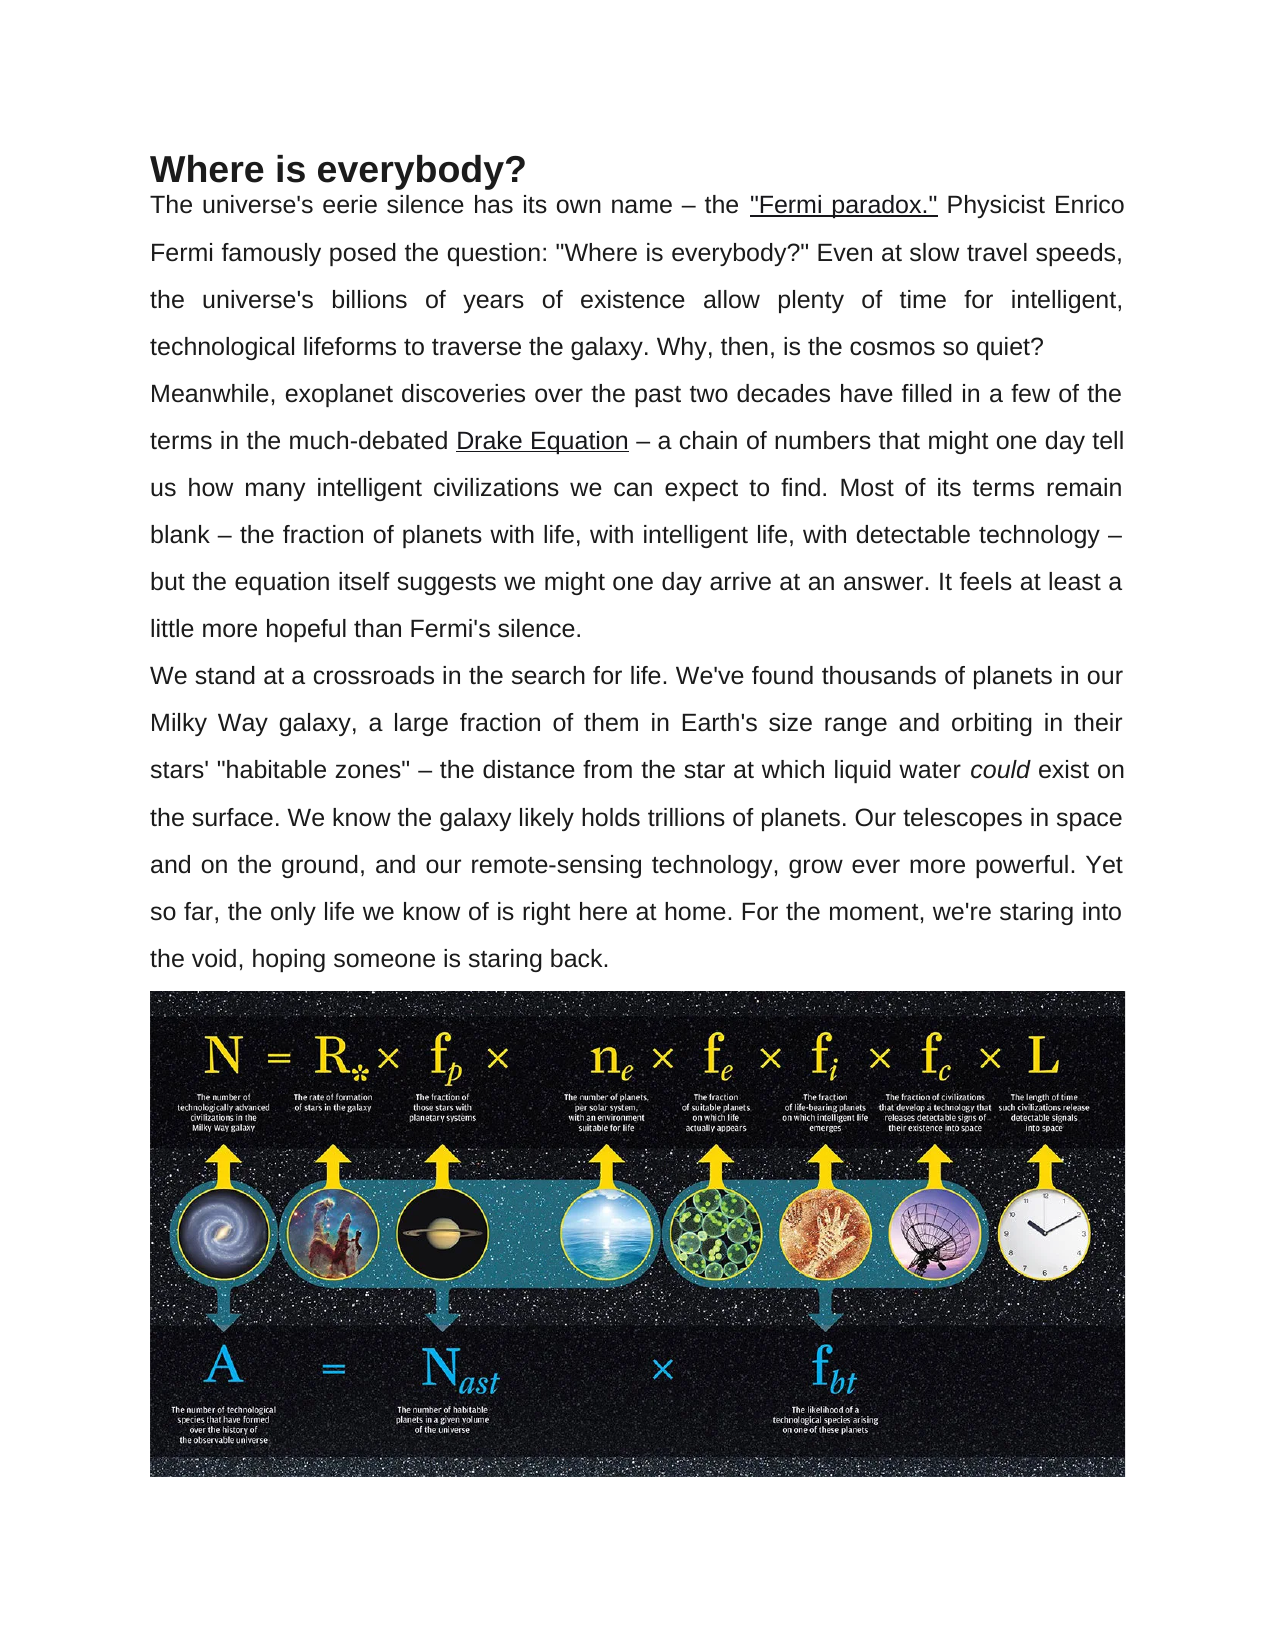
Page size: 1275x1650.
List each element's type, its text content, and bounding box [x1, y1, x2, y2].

text We stand at a crossroads in the search for life. We've found thousands of planets in our Milky Way galaxy, a large fraction of them in Earth's size range and orbiting in their stars' "habitable zones" – the distance from the star at which liquid water could exist on the surface. We know the galaxy likely holds trillions of planets. Our telescopes in space and on the ground, and our remote-sensing technology, grow ever more powerful. Yet so far, the only life we know of is right here at home. For the moment, we're staring into the void, hoping someone is staring back. [150, 661, 1125, 973]
picture [150, 991, 1125, 1477]
text The universe's eerie silence has its own name – the "Fermi paradox." Physicist Enrico Fermi famously posed the question: "Where is everybody?" Even at slow travel speeds, the universe's billions of years of existence allow plenty of time for intelligent, technological lifeforms to traverse the galaxy. Why, then, is the cosmos so quiet? [150, 191, 1125, 361]
subtitle Where is everybody? [150, 150, 1125, 191]
text Meanwhile, exoplanet discoveries over the past two decades have filled in a few of the terms in the much-debated Drake Equation – a chain of numbers that might one day tell us how many intelligent civilizations we can expect to find. Most of its terms remain blank – the fraction of planets with life, with intelligent life, with detectable technology – but the equation itself suggests we might one day arrive at an answer. It feels at least a little more hopeful than Fermi's silence. [150, 379, 1125, 643]
